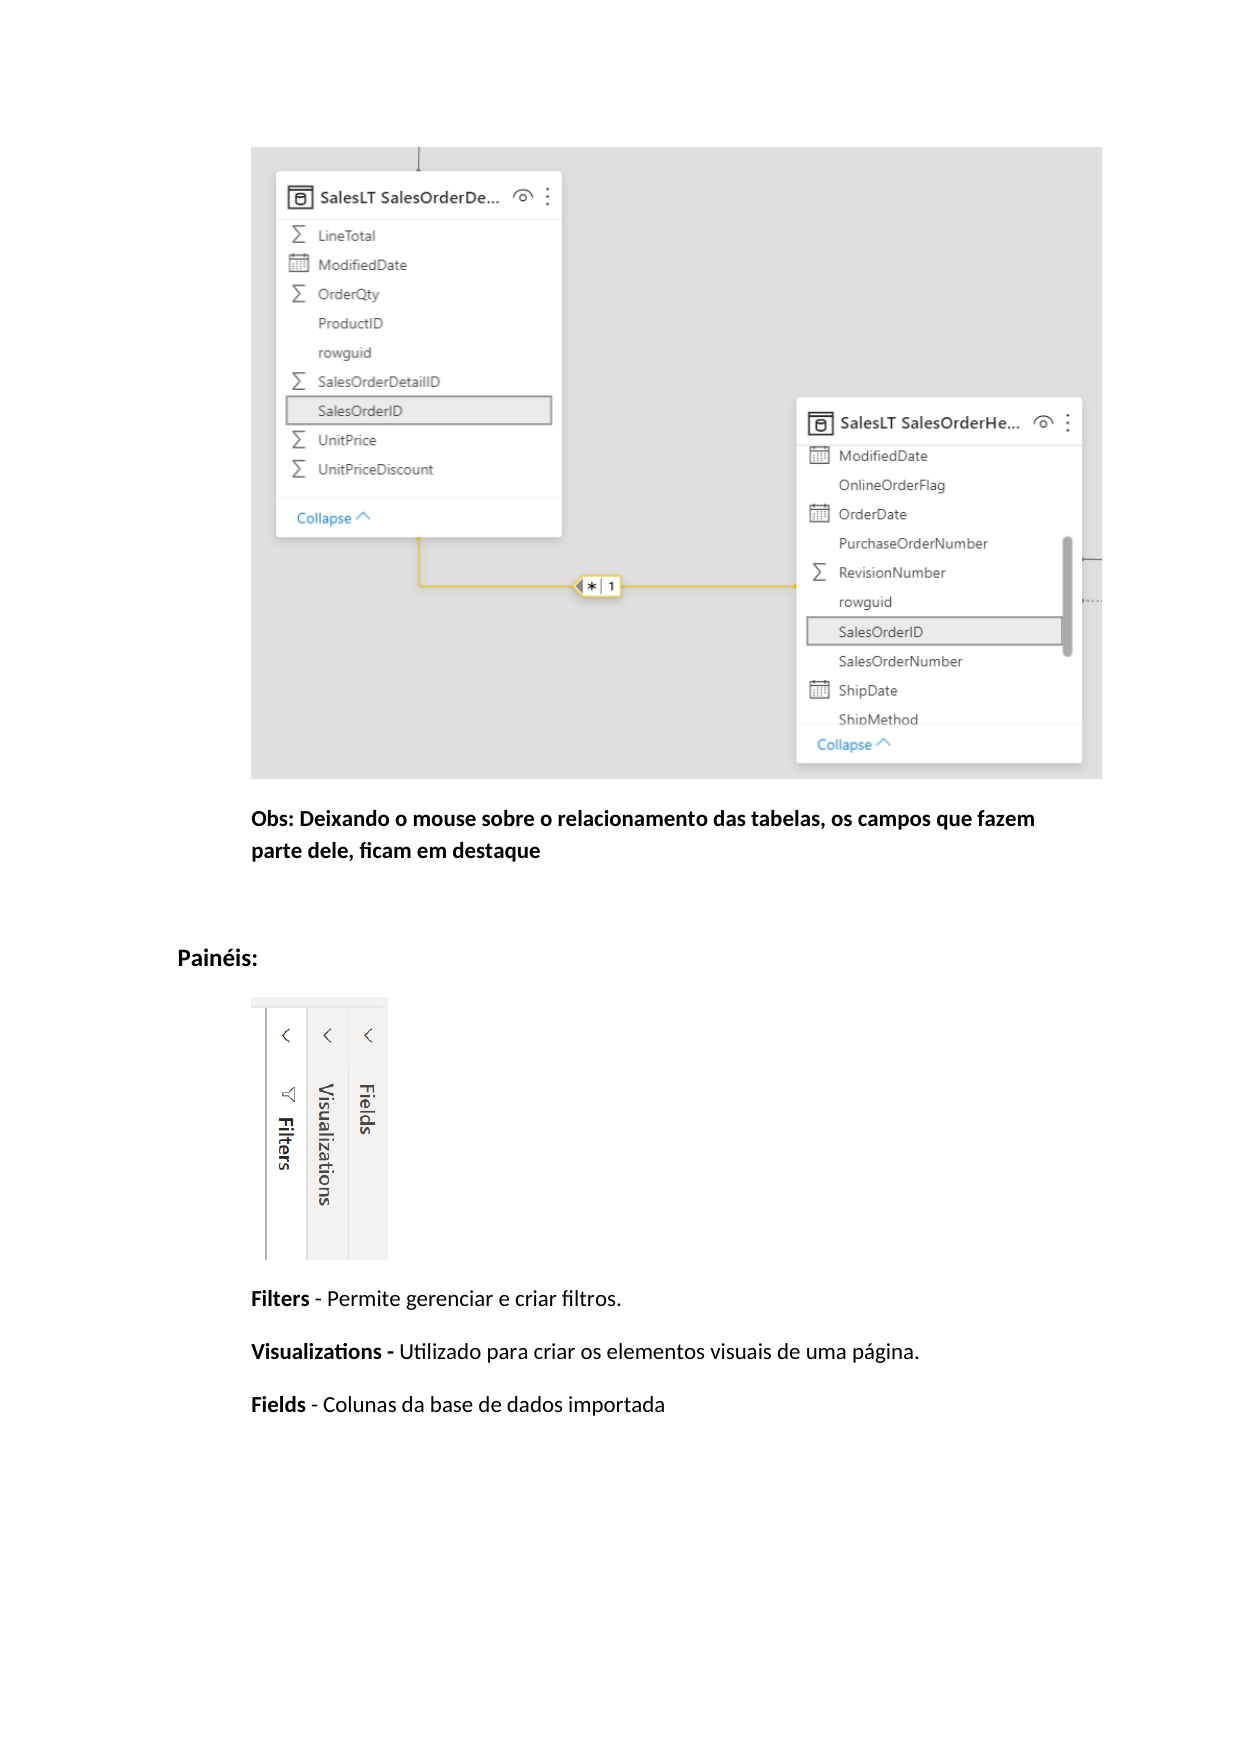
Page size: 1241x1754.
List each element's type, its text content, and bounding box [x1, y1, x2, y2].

picture [251, 997, 388, 1260]
text Visualizations - Utilizado para criar os elementos visuais de uma página. [251, 1337, 1063, 1365]
picture [251, 147, 1103, 779]
text Filters - Permite gerenciar e criar filtros. [251, 1284, 1063, 1312]
text Obs: Deixando o mouse sobre o relacionamento das tabelas, os campos que fazem parte dele, ficam em destaque [251, 804, 1063, 864]
text Fields - Colunas da base de dados importada [251, 1390, 1063, 1418]
text Painéis: [177, 942, 1063, 973]
